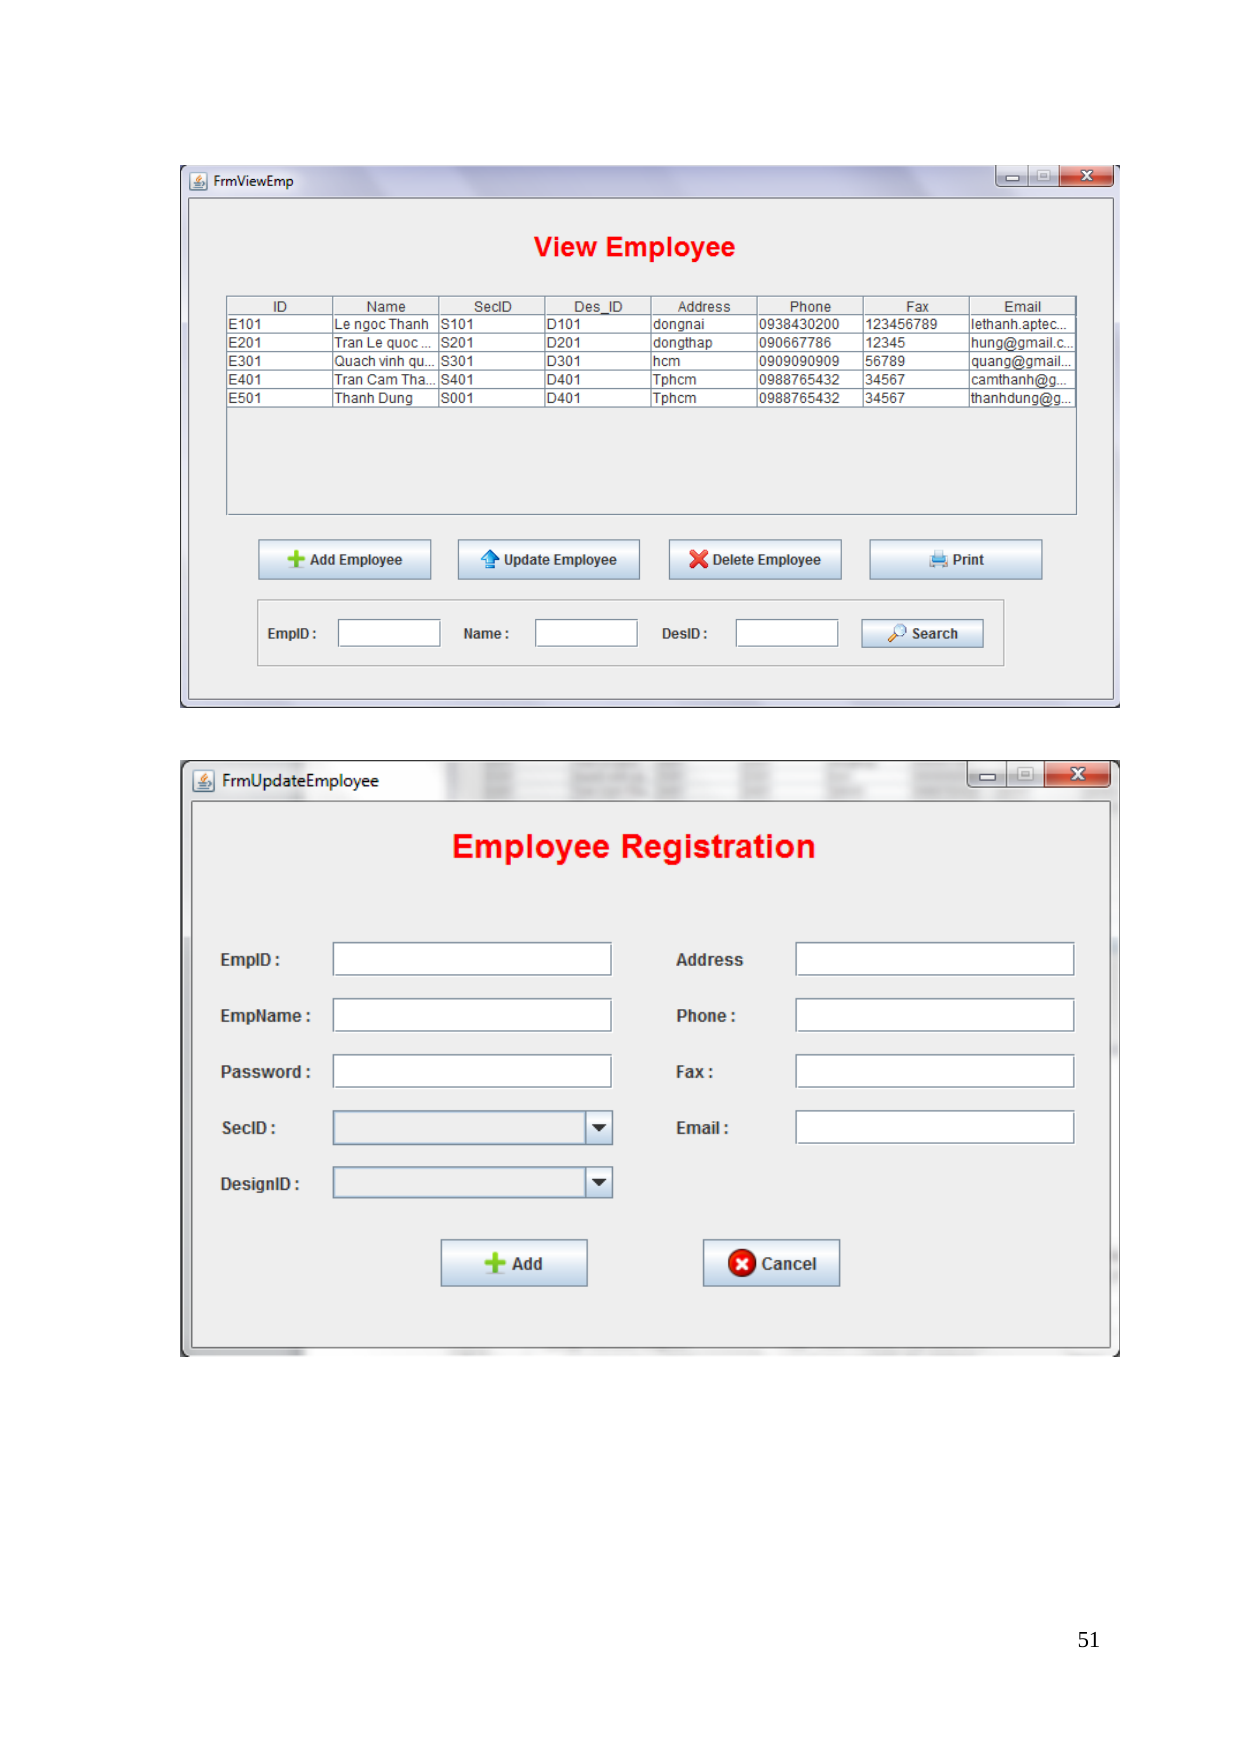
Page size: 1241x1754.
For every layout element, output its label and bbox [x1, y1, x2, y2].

picture [180, 760, 1120, 1357]
picture [180, 165, 1120, 708]
